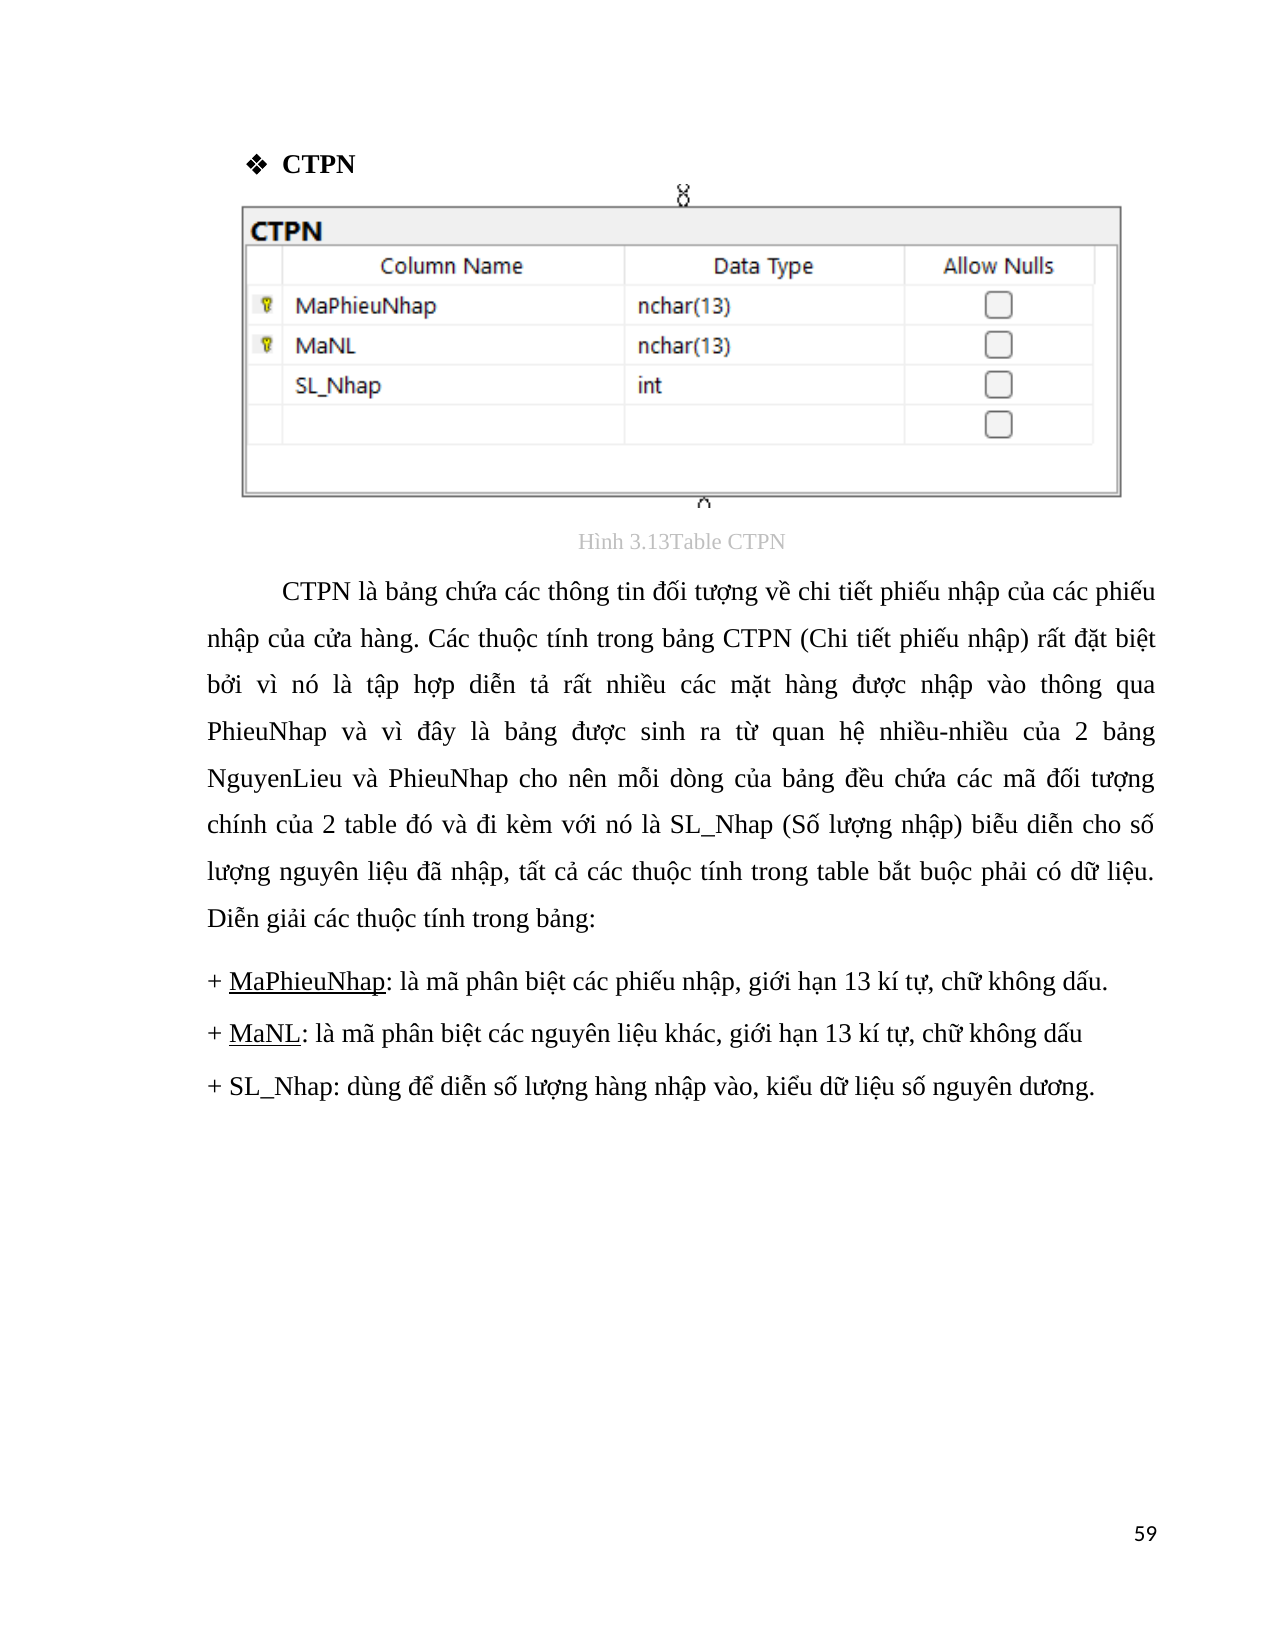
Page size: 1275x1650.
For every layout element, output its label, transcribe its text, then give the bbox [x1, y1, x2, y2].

text Hình 3.13Table CTPN [207, 528, 1157, 554]
text + MaPhieuNhap: là mã phân biệt các phiếu nhập, giới hạn 13 kí tự, chữ không dấu. [207, 965, 1157, 996]
text CTPN là bảng chứa các thông tin đối tượng về chi tiết phiếu nhập của các phiếu nhập của cửa hàng. Các thuộc tính trong bảng CTPN (Chi tiết phiếu nhập) rất đặt biệt bởi vì nó là tập hợp diễn tả rất nhiều các mặt hàng được nhập vào thông qua PhieuNhap và vì đây là bảng được sinh ra từ quan hệ nhiều-nhiều của 2 bảng NguyenLieu và PhieuNhap cho nên mỗi dòng của bảng đều chứa các mã đối tượng chính của 2 table đó và đi kèm với nó là SL_Nhap (Số lượng nhập) biễu diễn cho số lượng nguyên liệu đã nhập, tất cả các thuộc tính trong table bắt buộc phải có dữ liệu. Diễn giải các thuộc tính trong bảng: [207, 575, 1157, 933]
picture [230, 184, 1134, 508]
list CTPN [244, 148, 1157, 180]
text + MaNL: là mã phân biệt các nguyên liệu khác, giới hạn 13 kí tự, chữ không dấu [207, 1017, 1157, 1049]
text + SL_Nhap: dùng để diễn số lượng hàng nhập vào, kiểu dữ liệu số nguyên dương. [207, 1070, 1157, 1101]
